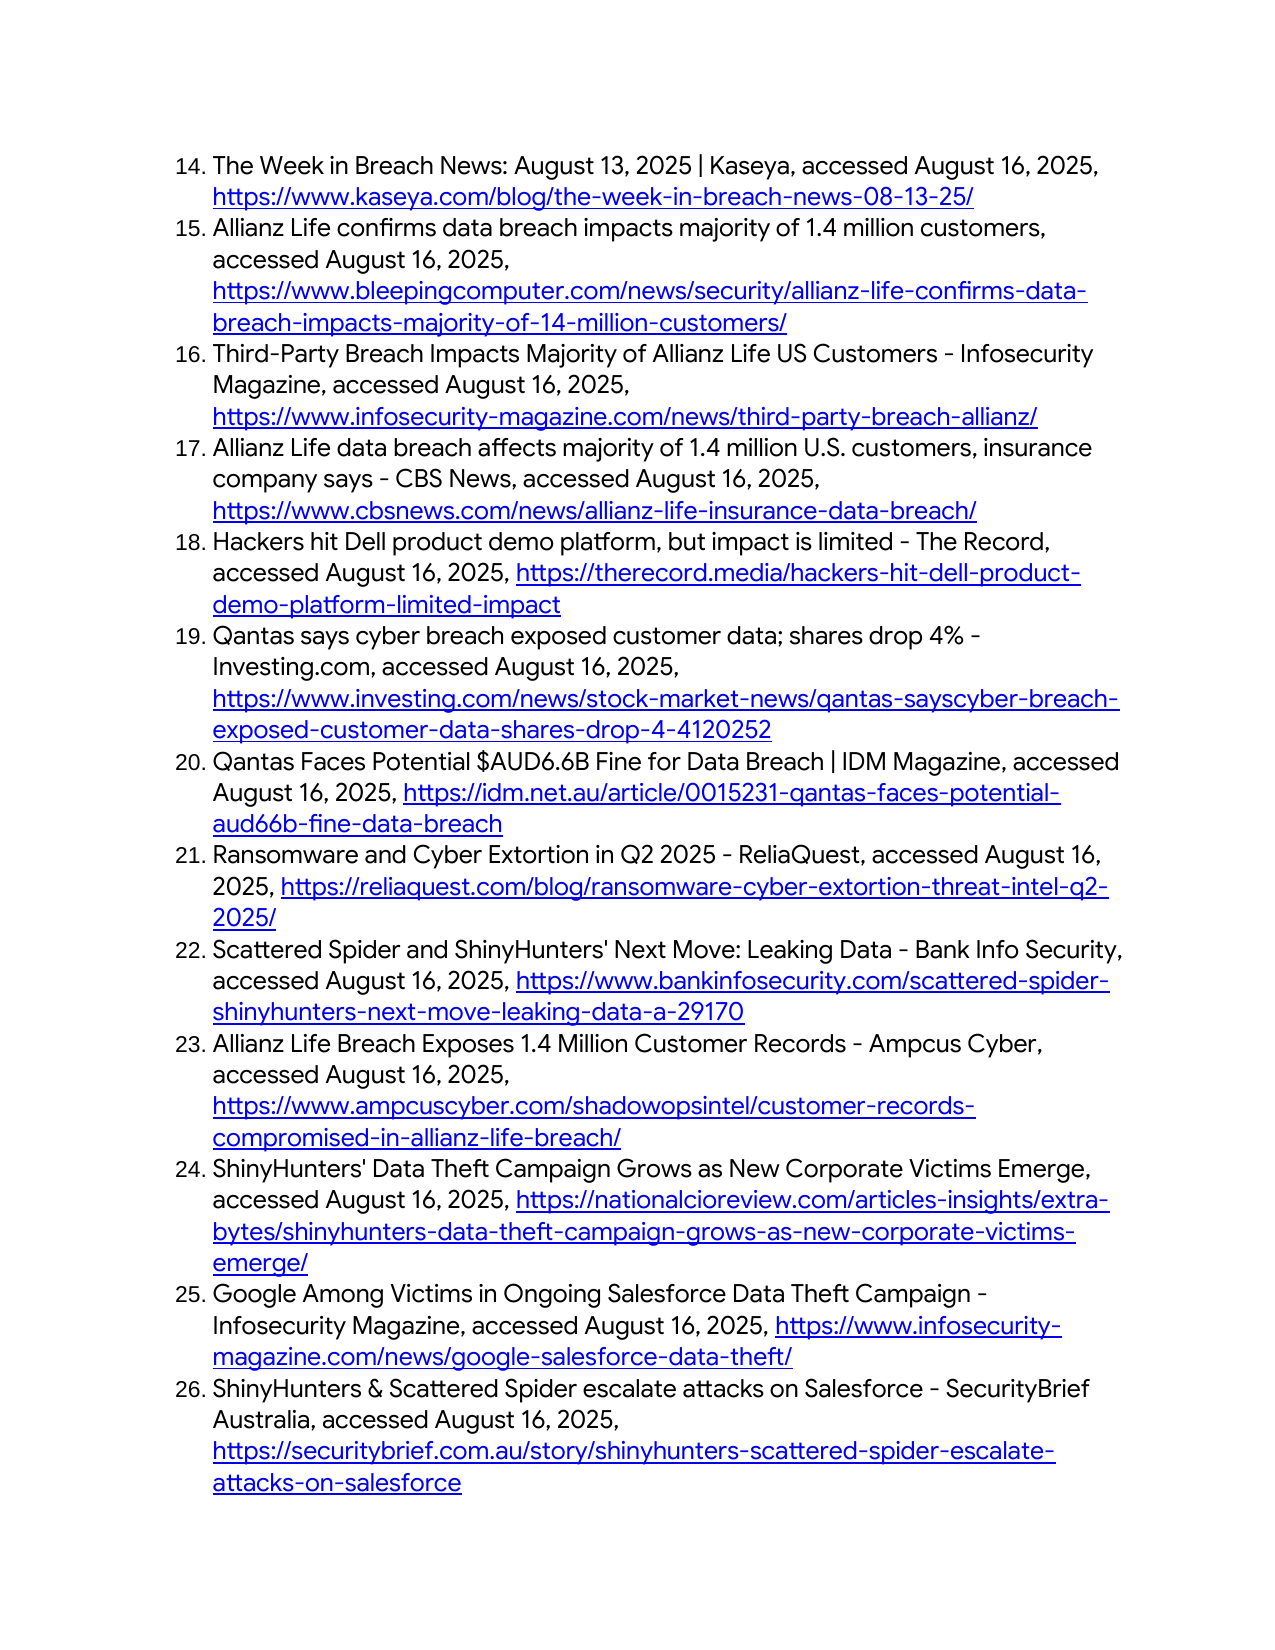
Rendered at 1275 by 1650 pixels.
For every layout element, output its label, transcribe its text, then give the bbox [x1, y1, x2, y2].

list ShinyHunters' Data Theft Campaign Grows as New Corporate Victims Emerge, accessed August 16, 2025, https://nationalcioreview.com/articles-insights/extra-bytes/shinyhunters-data-theft-campaign-grows-as-new-corporate-victims-emerge/ [175, 1153, 1125, 1279]
list Allianz Life Breach Exposes 1.4 Million Customer Records - Ampcus Cyber, accessed August 16, 2025, https://www.ampcuscyber.com/shadowopsintel/customer-records-compromised-in-allianz-life-breach/ [175, 1028, 1125, 1153]
list The Week in Breach News: August 13, 2025 | Kaseya, accessed August 16, 2025, https://www.kaseya.com/blog/the-week-in-breach-news-08-13-25/ [175, 150, 1125, 213]
list ShinyHunters & Scattered Spider escalate attacks on Salesforce - SecurityBrief Australia, accessed August 16, 2025, https://securitybrief.com.au/story/shinyhunters-scattered-spider-escalate-attacks-on-salesforce [175, 1373, 1125, 1498]
list Google Among Victims in Ongoing Salesforce Data Theft Campaign - Infosecurity Magazine, accessed August 16, 2025, https://www.infosecurity-magazine.com/news/google-salesforce-data-theft/ [175, 1279, 1125, 1373]
list Qantas says cyber breach exposed customer data; shares drop 4% - Investing.com, accessed August 16, 2025, https://www.investing.com/news/stock-market-news/qantas-sayscyber-breach-exposed-customer-data-shares-drop-4-4120252 [175, 620, 1125, 746]
list Hackers hit Dell product demo platform, but impact is limited - The Record, accessed August 16, 2025, https://therecord.media/hackers-hit-dell-product-demo-platform-limited-impact [175, 526, 1125, 620]
list Allianz Life confirms data breach impacts majority of 1.4 million customers, accessed August 16, 2025, https://www.bleepingcomputer.com/news/security/allianz-life-confirms-data-breach-impacts-majority-of-14-million-customers/ [175, 213, 1125, 338]
list Third-Party Breach Impacts Majority of Allianz Life US Customers - Infosecurity Magazine, accessed August 16, 2025, https://www.infosecurity-magazine.com/news/third-party-breach-allianz/ [175, 338, 1125, 432]
list Allianz Life data breach affects majority of 1.4 million U.S. customers, insurance company says - CBS News, accessed August 16, 2025, https://www.cbsnews.com/news/allianz-life-insurance-data-breach/ [175, 432, 1125, 526]
list Scattered Spider and ShinyHunters' Next Move: Leaking Data - Bank Info Security, accessed August 16, 2025, https://www.bankinfosecurity.com/scattered-spider-shinyhunters-next-move-leaking-data-a-29170 [175, 934, 1125, 1028]
list Ransomware and Cyber Extortion in Q2 2025 - ReliaQuest, accessed August 16, 2025, https://reliaquest.com/blog/ransomware-cyber-extortion-threat-intel-q2-2025/ [175, 840, 1125, 934]
list Qantas Faces Potential $AUD6.6B Fine for Data Breach | IDM Magazine, accessed August 16, 2025, https://idm.net.au/article/0015231-qantas-faces-potential-aud66b-fine-data-breach [175, 746, 1125, 840]
